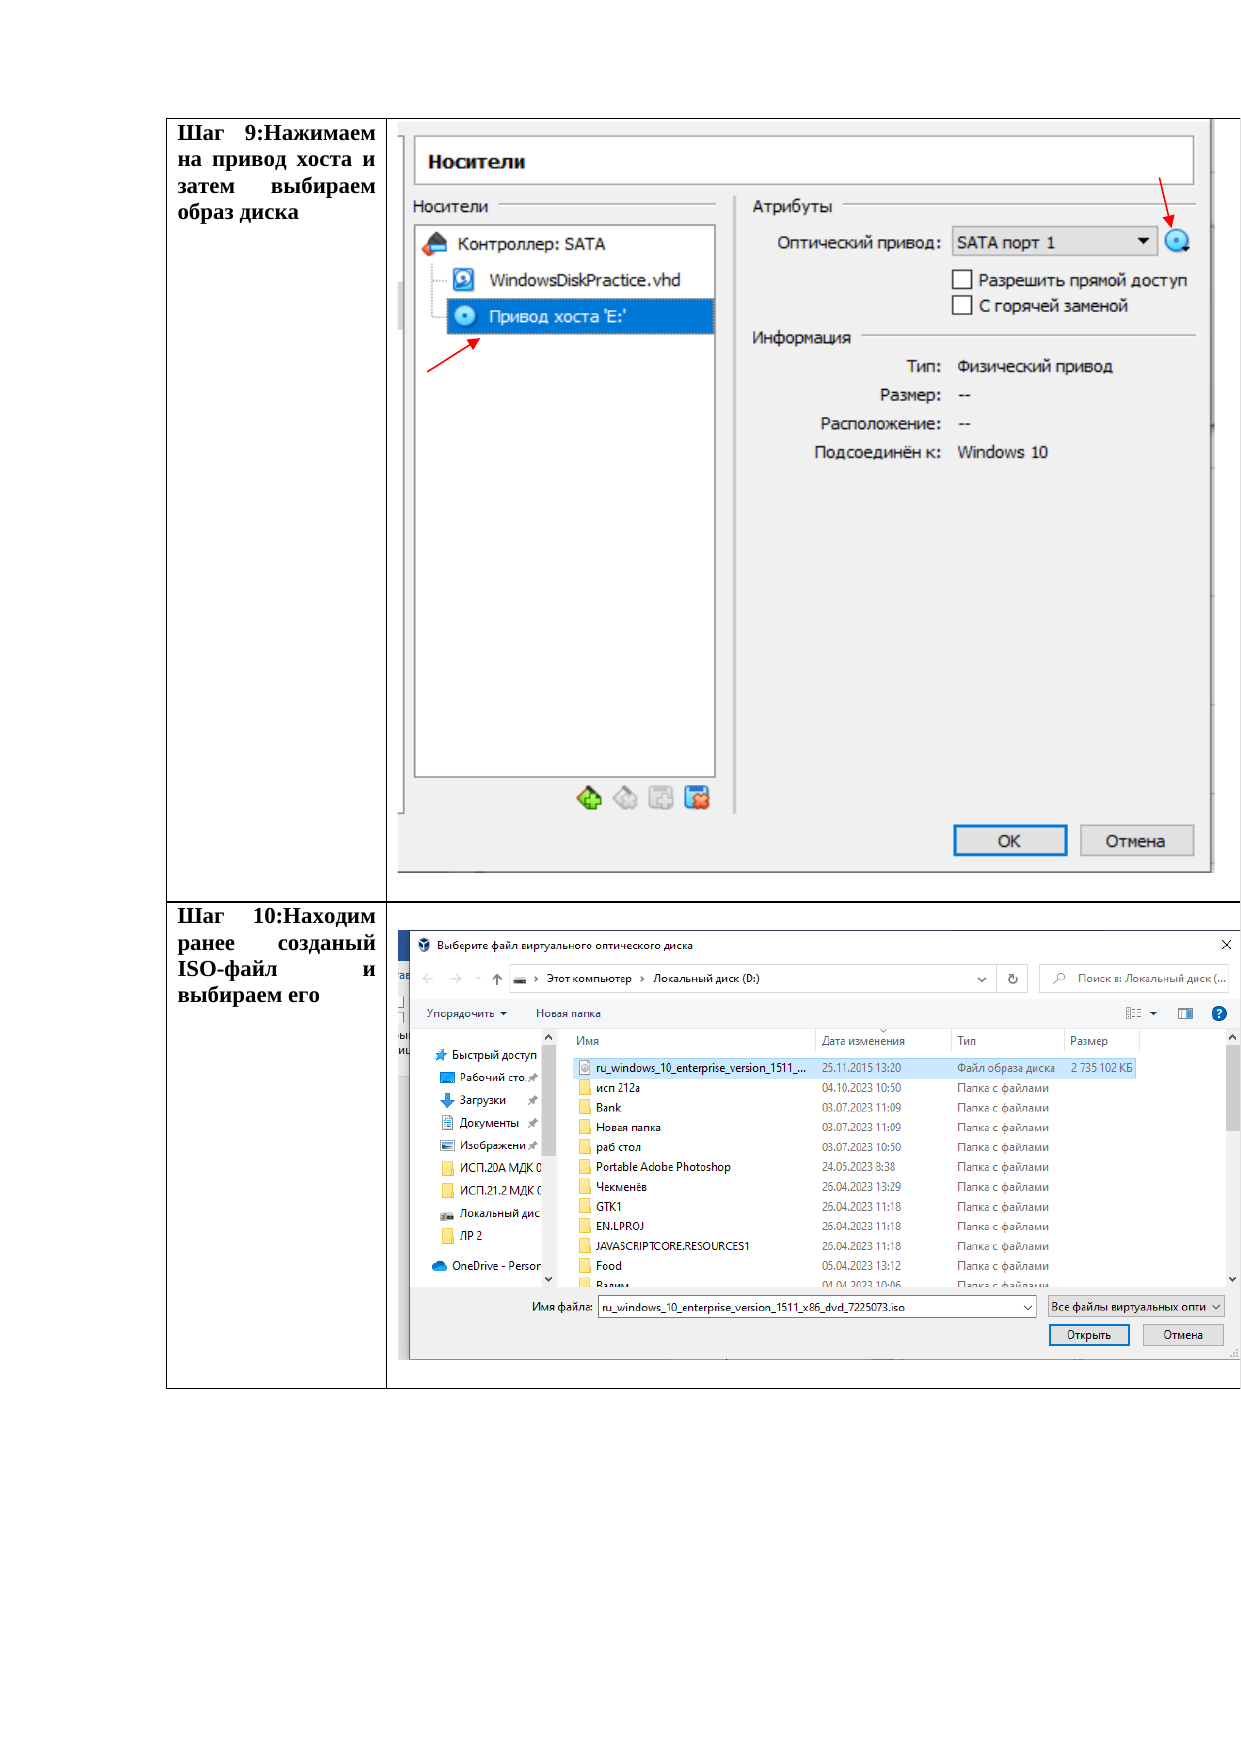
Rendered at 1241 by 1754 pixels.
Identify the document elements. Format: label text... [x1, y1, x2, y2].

table_cell Шаг 10:Находим ранее созданый ISO-файл и выбираем его [167, 903, 386, 1388]
table_cell Шаг 9:Нажимаем на привод хоста и затем выбираем образ диска [167, 119, 386, 901]
table_cell [387, 119, 1240, 901]
picture [397, 119, 1215, 873]
picture [398, 930, 1241, 1360]
table_cell [387, 903, 1240, 1388]
